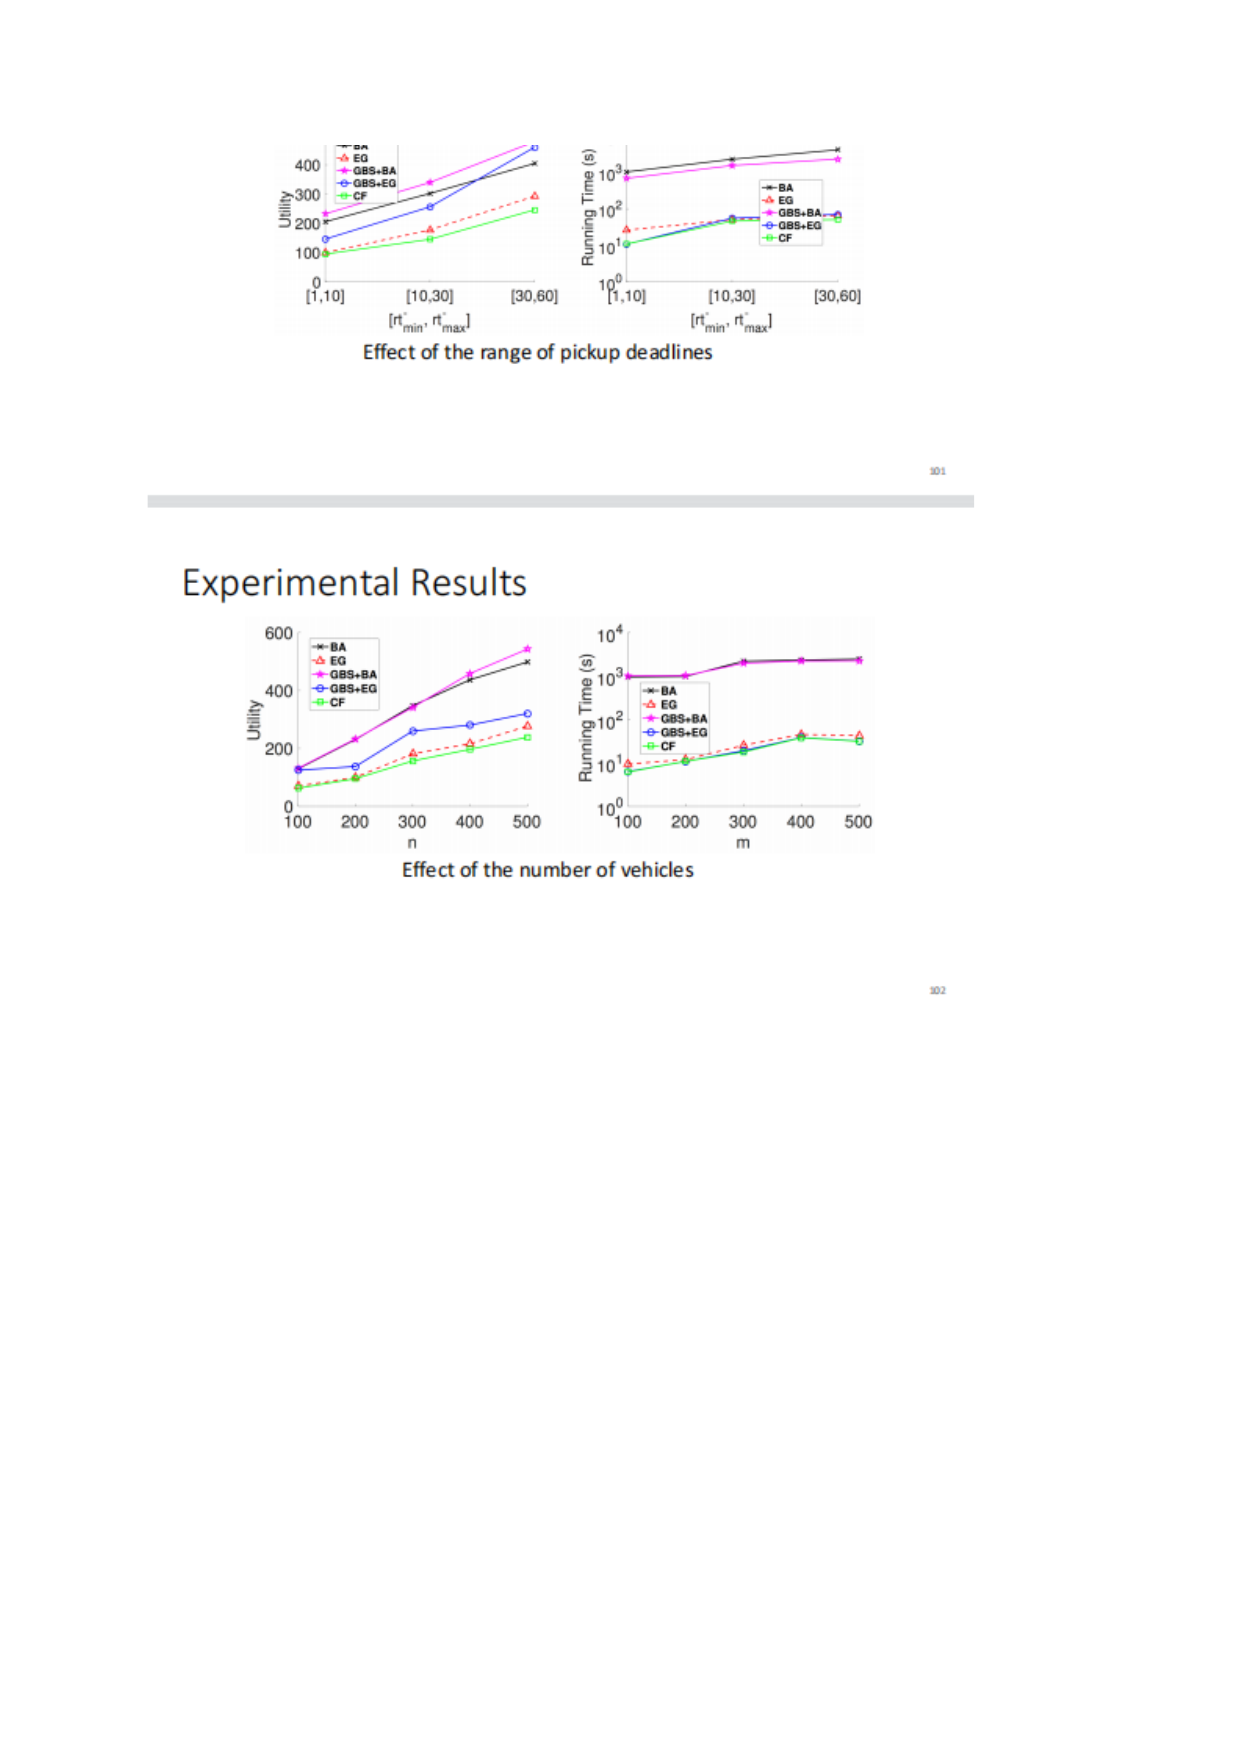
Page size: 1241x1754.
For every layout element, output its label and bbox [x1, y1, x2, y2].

picture [147, 145, 975, 1010]
